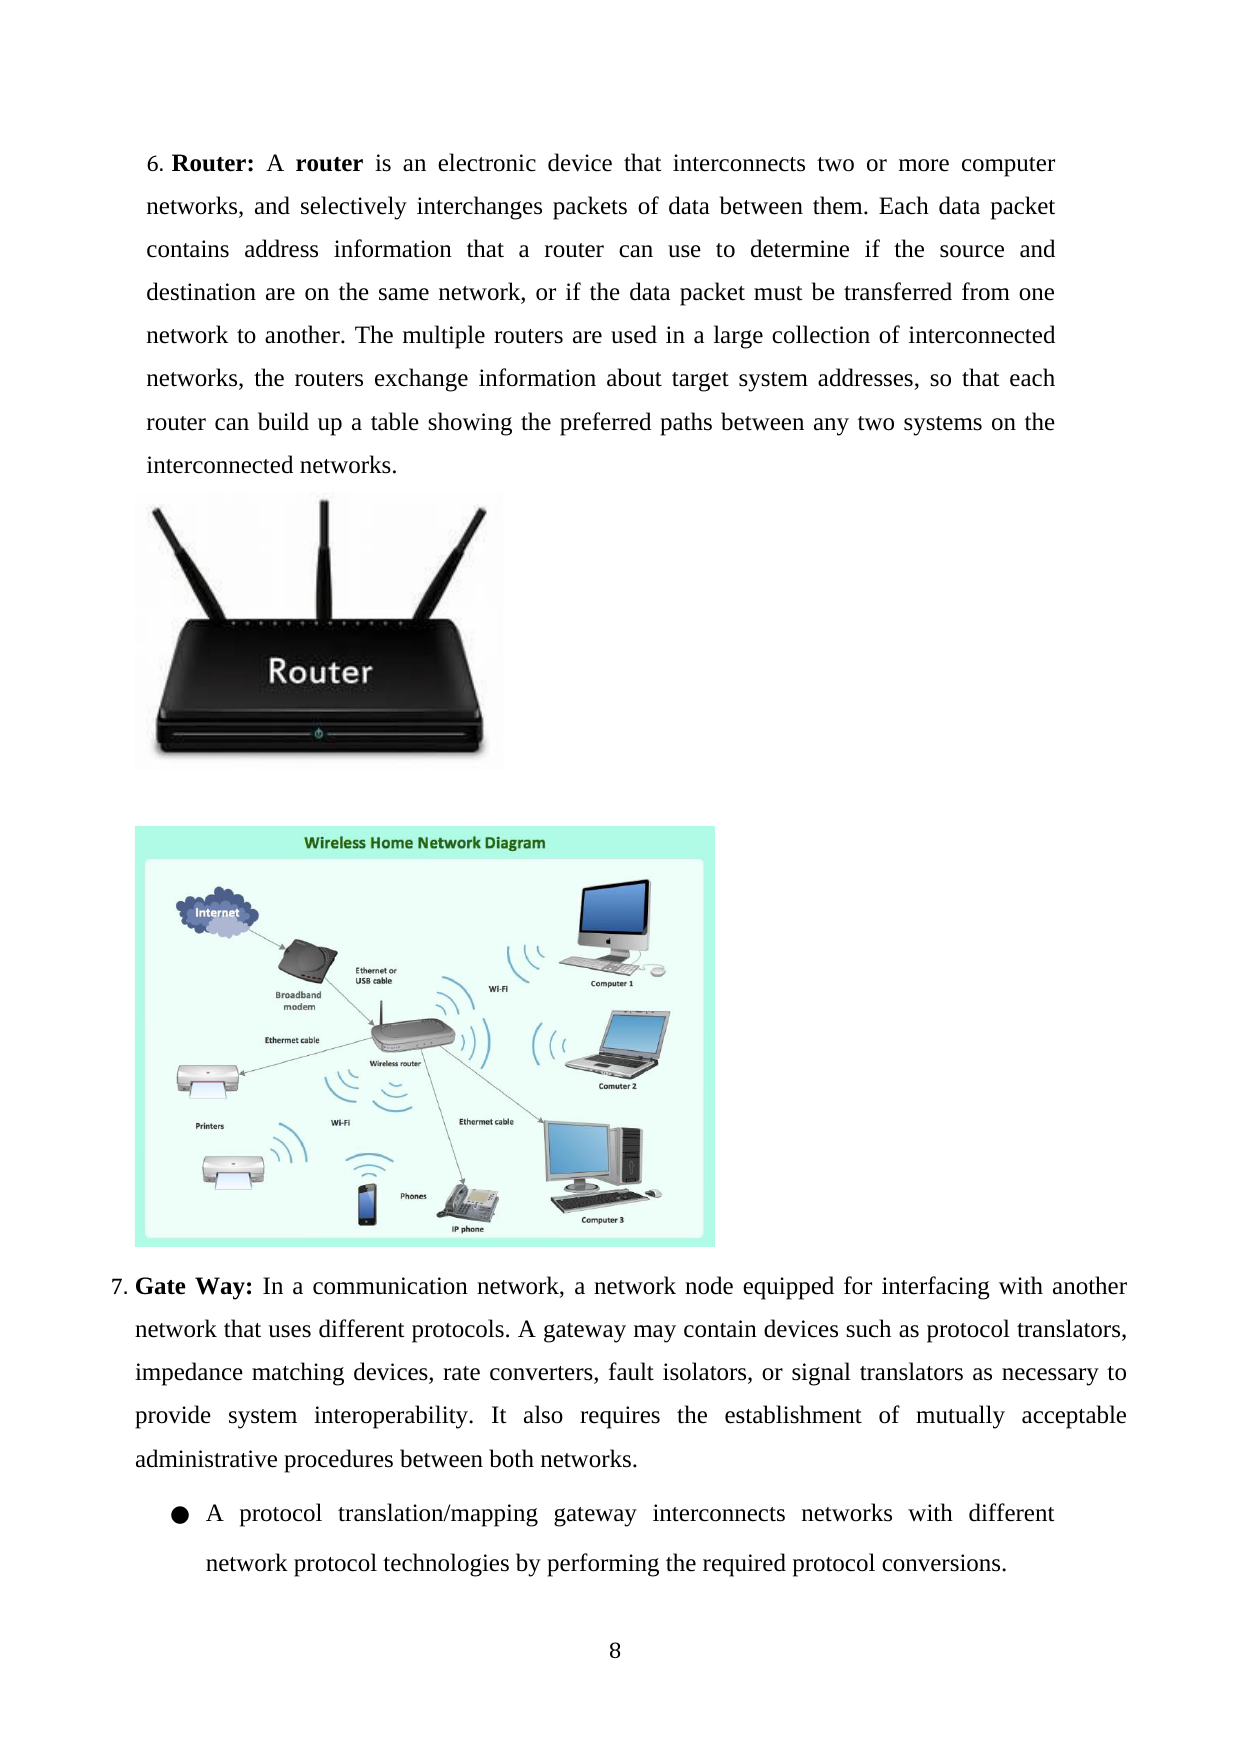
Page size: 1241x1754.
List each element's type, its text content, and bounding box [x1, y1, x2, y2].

picture [134, 492, 504, 770]
picture [134, 826, 715, 1247]
list Router: A router is an electronic device that interconnects two or more computer networks, and selectively interchanges packets of data between them. Each data packet contains address information that a router can use to determine if the source and destination are on the same network, or if the data packet must be transferred from one network to another. The multiple routers are used in a large collection of interconnected networks, the routers exchange information about target system addresses, so that each router can build up a table showing the preferred paths between any two systems on the interconnected networks. [146, 148, 1057, 478]
list A protocol translation/mapping gateway interconnects networks with different network protocol technologies by performing the required protocol conversions. [170, 1487, 1055, 1577]
